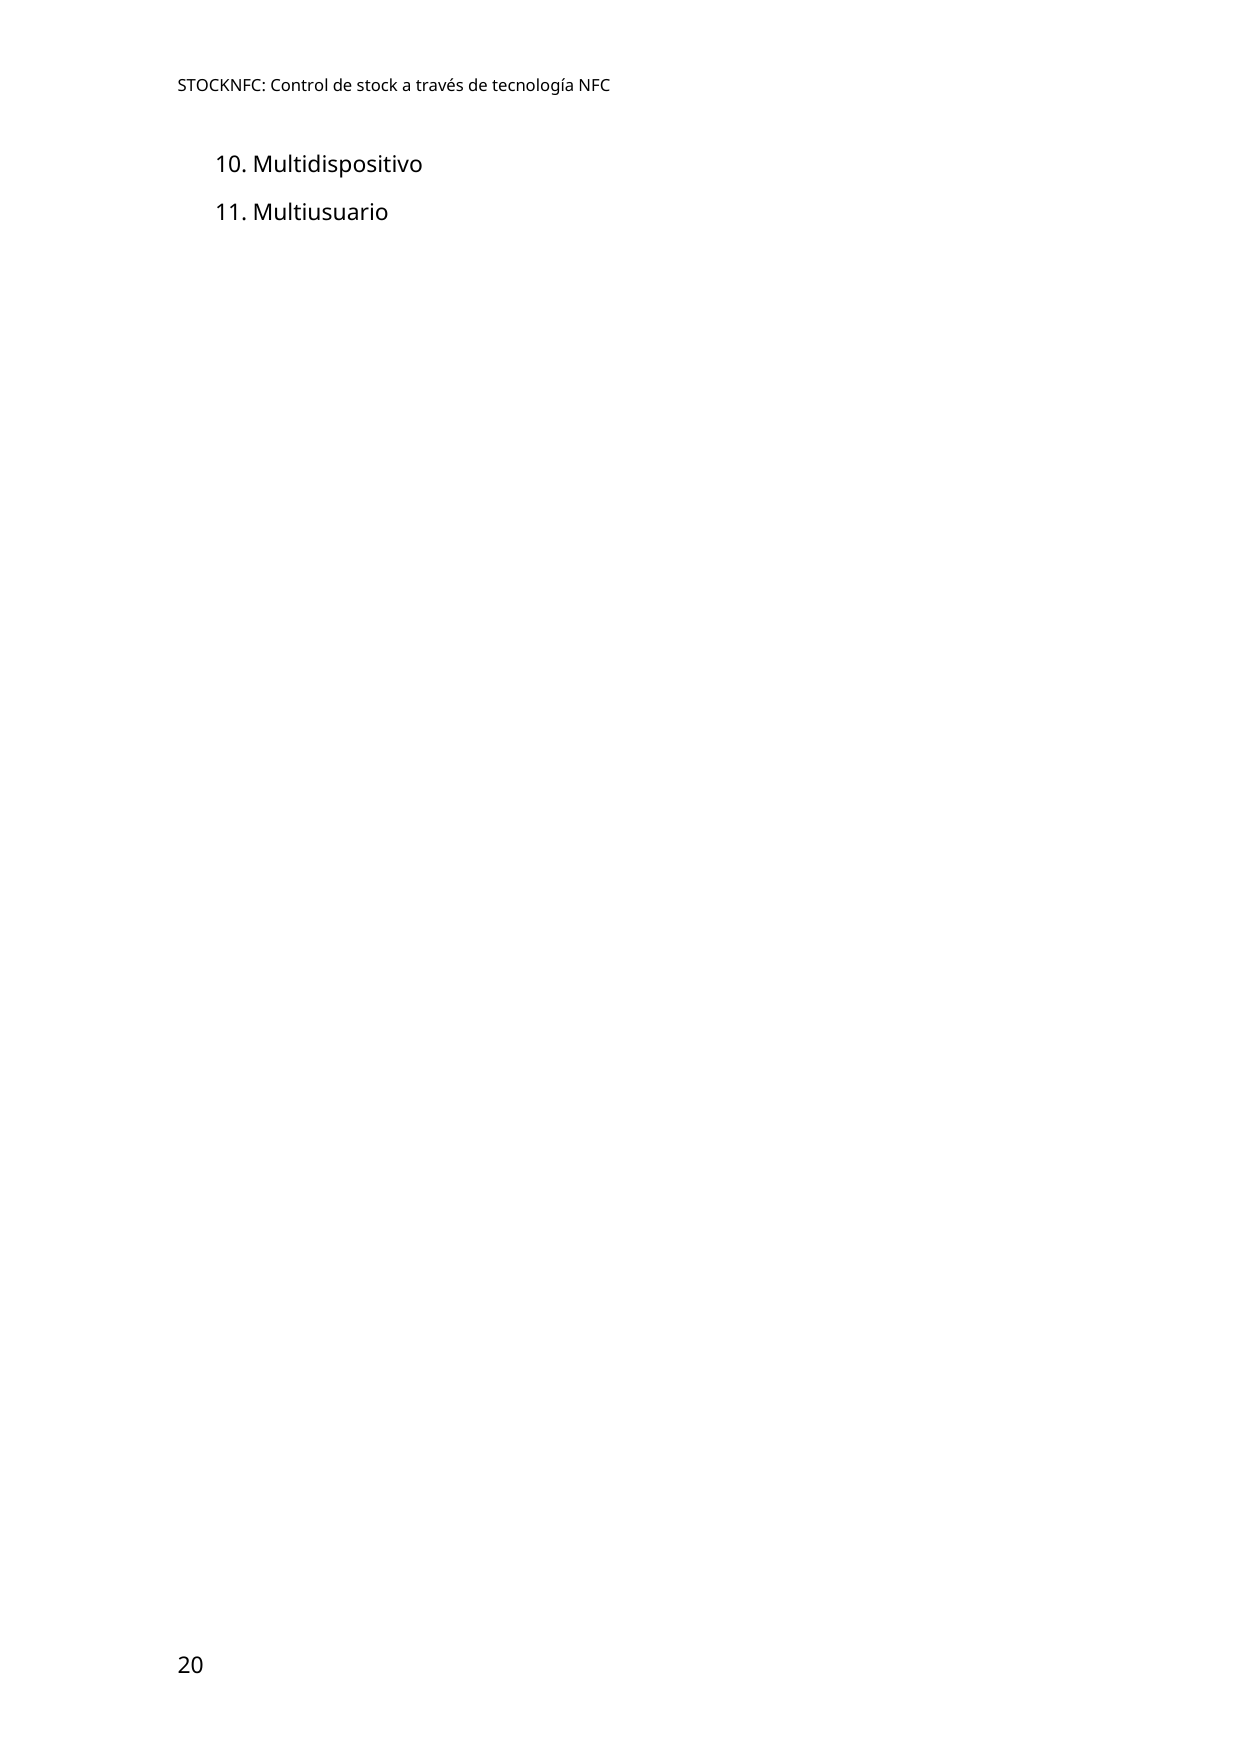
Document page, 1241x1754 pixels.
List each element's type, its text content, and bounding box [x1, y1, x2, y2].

list Multiusuario [215, 196, 1063, 227]
list Multidispositivo [215, 148, 1063, 179]
